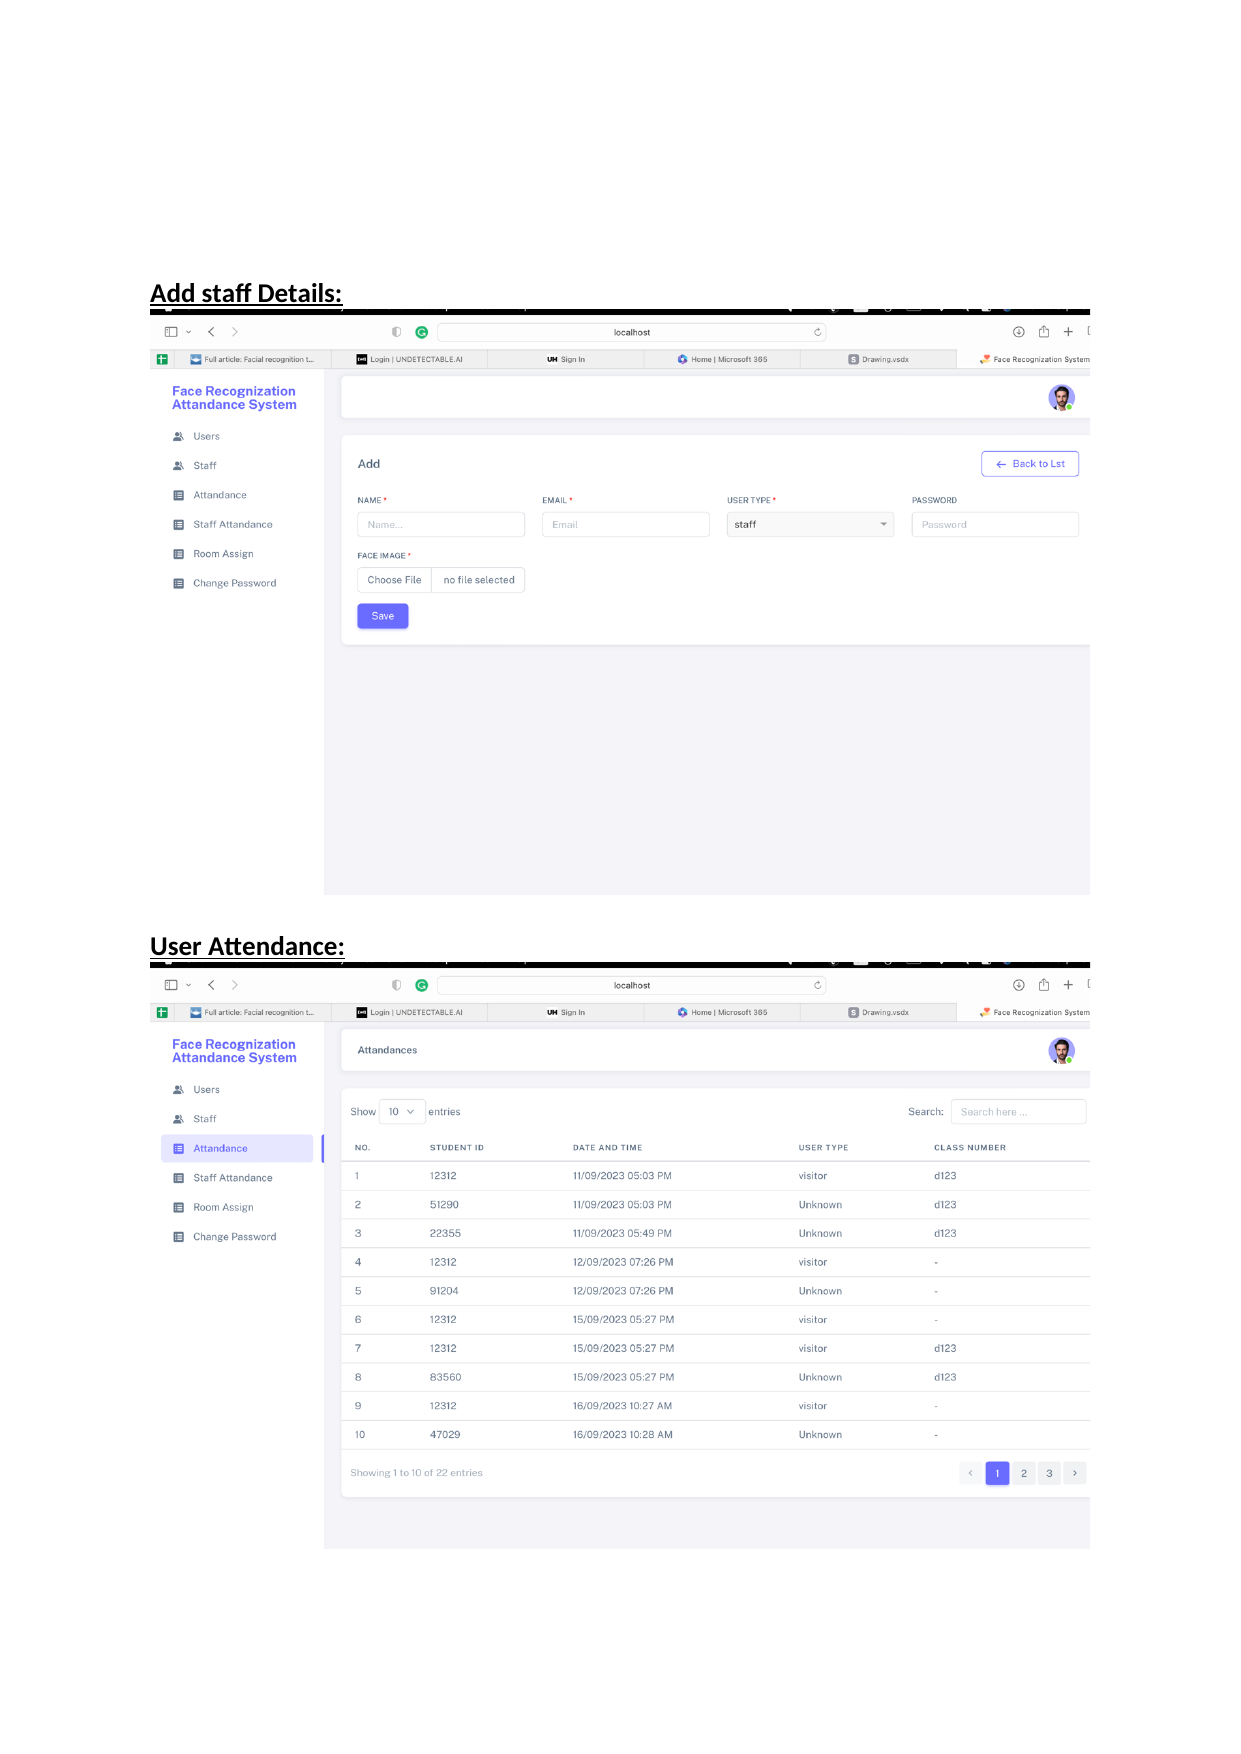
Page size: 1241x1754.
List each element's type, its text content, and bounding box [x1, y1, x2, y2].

picture [150, 962, 1091, 1549]
subtitle User Attendance: [150, 929, 1090, 962]
picture [150, 309, 1091, 895]
subtitle Add staff Details: [150, 276, 1090, 309]
